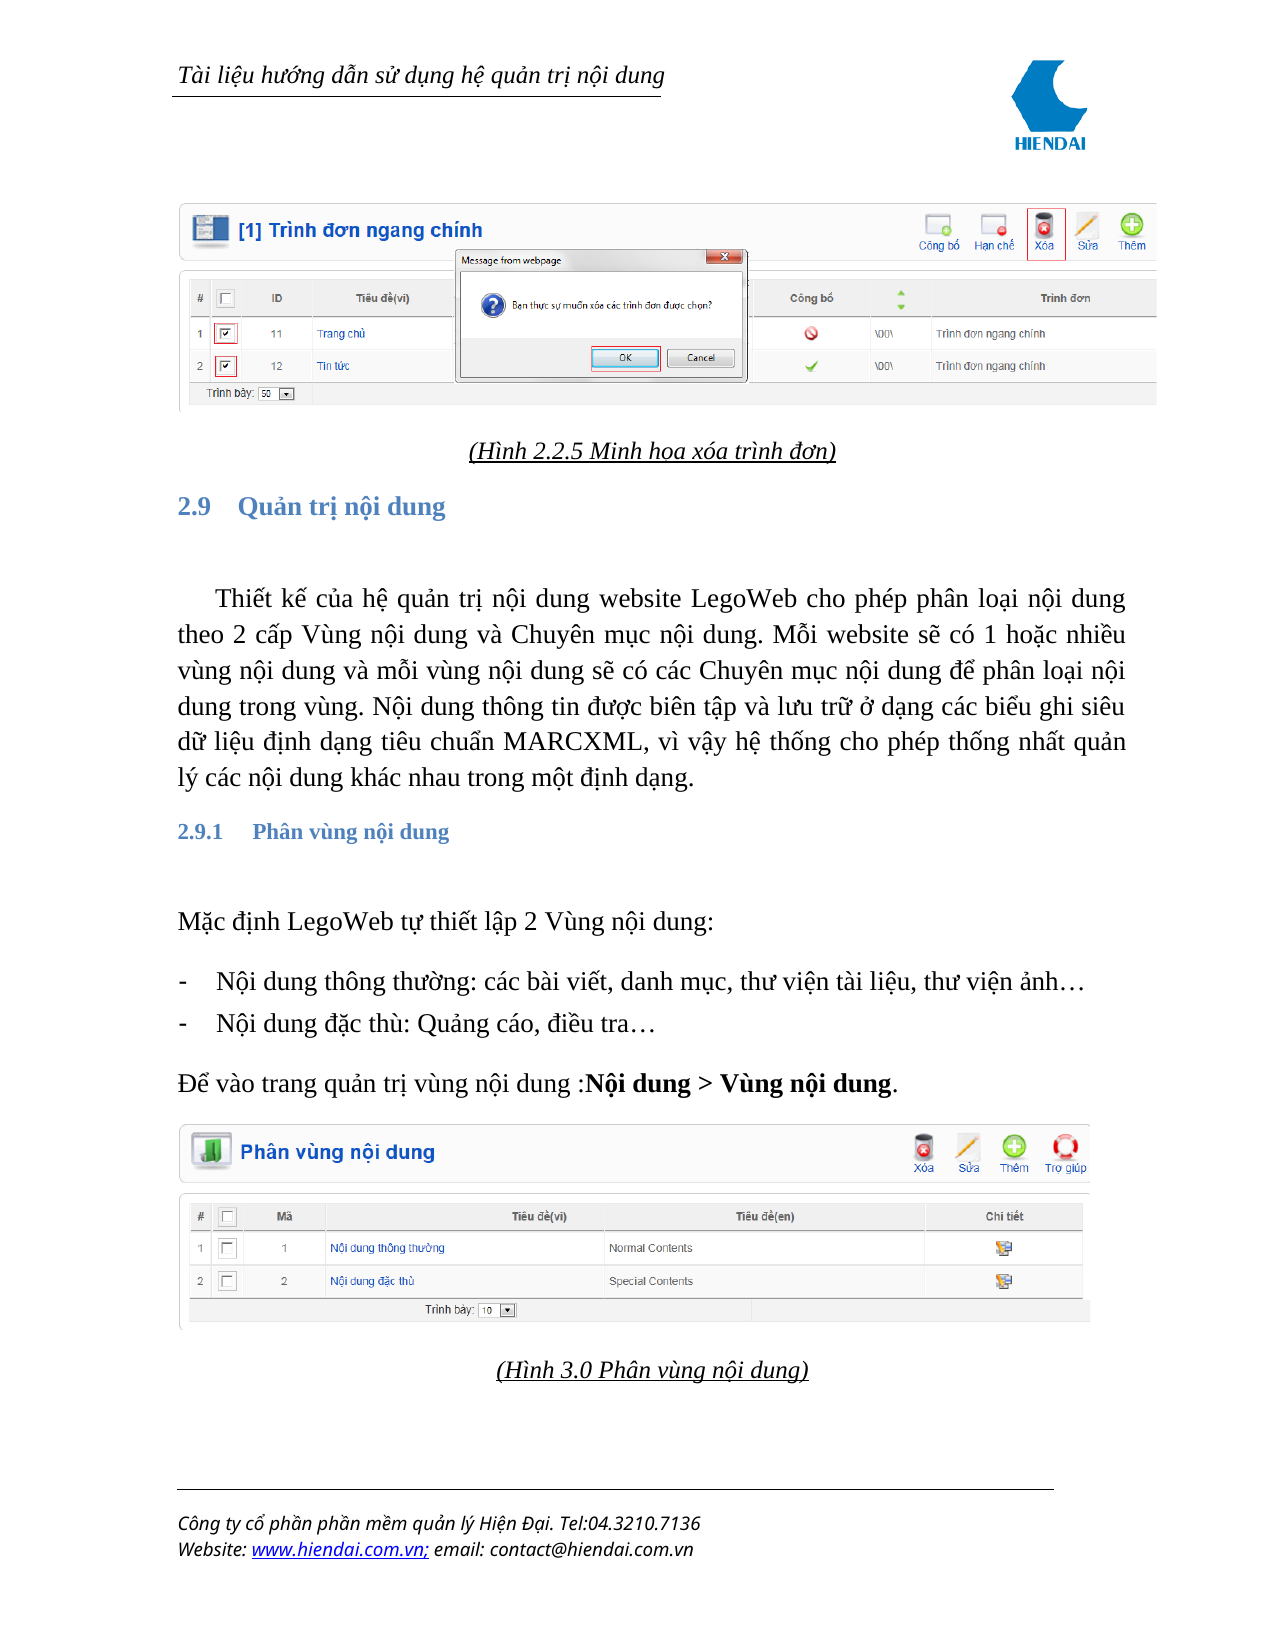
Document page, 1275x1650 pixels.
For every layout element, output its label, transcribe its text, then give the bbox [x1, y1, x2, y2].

text (Hình 2.2.5 Minh họa xóa trình đơn) [177, 436, 1127, 465]
picture [1010, 60, 1088, 150]
text Mặc định LegoWeb tự thiết lập 2 Vùng nội dung: [177, 904, 1127, 936]
text (Hình 3.0 Phân vùng nội dung) [177, 1355, 1127, 1384]
list Nội dung thông thường: các bài viết, danh mục, thư viện tài liệu, thư viện ảnh… [178, 961, 1127, 998]
text Để vào trang quản trị vùng nội dung :Nội dung > Vùng nội dung. [177, 1067, 1127, 1098]
subtitle Quản trị nội dung [177, 490, 1127, 521]
subtitle Phân vùng nội dung [177, 818, 1127, 844]
picture [177, 1123, 1091, 1330]
list Nội dung đặc thù: Quảng cáo, điều tra… [178, 1003, 1127, 1040]
picture [177, 201, 1157, 412]
text Thiết kế của hệ quản trị nội dung website LegoWeb cho phép phân loại nội dung theo 2 cấp Vùng nội dung và Chuyên mục nội dung. Mỗi website sẽ có 1 hoặc nhiều vùng nội dung và mỗi vùng nội dung sẽ có các Chuyên mục nội dung để phân loại nội dung trong vùng. Nội dung thông tin được biên tập và lưu trữ ở dạng các biểu ghi siêu dữ liệu định dạng tiêu chuẩn MARCXML, vì vậy hệ thống cho phép thống nhất quản lý các nội dung khác nhau trong một định dạng. [177, 583, 1127, 792]
